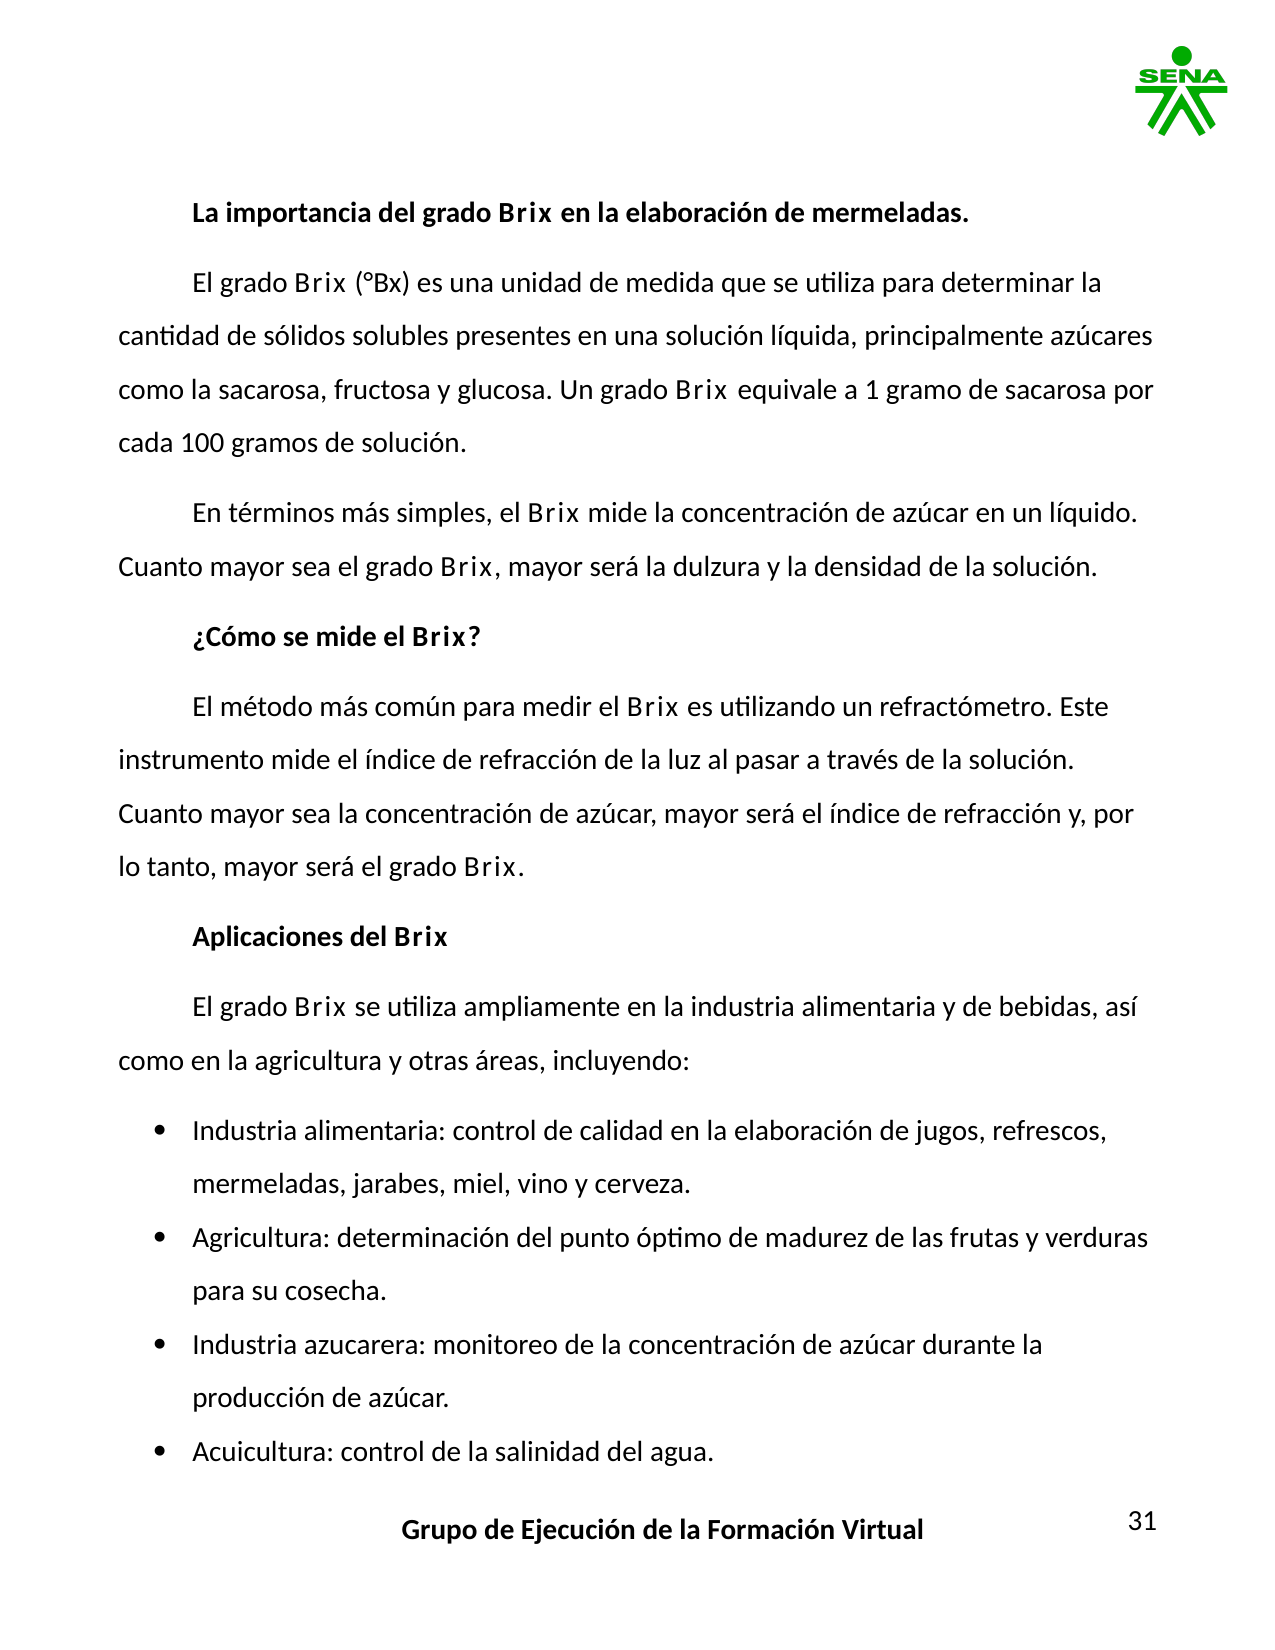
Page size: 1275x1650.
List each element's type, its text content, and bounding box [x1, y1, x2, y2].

text El grado Brix (°Bx) es una unidad de medida que se utiliza para determinar la cantidad de sólidos solubles presentes en una solución líquida, principalmente azúcares como la sacarosa, fructosa y glucosa. Un grado Brix equivale a 1 gramo de sacarosa por cada 100 gramos de solución. [118, 264, 1157, 460]
picture [1135, 46, 1228, 136]
list Acuicultura: control de la salinidad del agua. [154, 1433, 1157, 1468]
text En términos más simples, el Brix mide la concentración de azúcar en un líquido. Cuanto mayor sea el grado Brix, mayor será la dulzura y la densidad de la solución. [118, 494, 1157, 583]
text ¿Cómo se mide el Brix? [118, 618, 1157, 653]
list Agricultura: determinación del punto óptimo de madurez de las frutas y verduras para su cosecha. [154, 1219, 1157, 1308]
list Industria azucarera: monitoreo de la concentración de azúcar durante la producción de azúcar. [154, 1326, 1157, 1415]
text El método más común para medir el Brix es utilizando un refractómetro. Este instrumento mide el índice de refracción de la luz al pasar a través de la solución. Cuanto mayor sea la concentración de azúcar, mayor será el índice de refracción y, por lo tanto, mayor será el grado Brix. [118, 688, 1157, 884]
text Aplicaciones del Brix [118, 918, 1157, 954]
text La importancia del grado Brix en la elaboración de mermeladas. [118, 194, 1157, 229]
text El grado Brix se utiliza ampliamente en la industria alimentaria y de bebidas, así como en la agricultura y otras áreas, incluyendo: [118, 988, 1157, 1078]
list Industria alimentaria: control de calidad en la elaboración de jugos, refrescos, mermeladas, jarabes, miel, vino y cerveza. [154, 1112, 1157, 1201]
